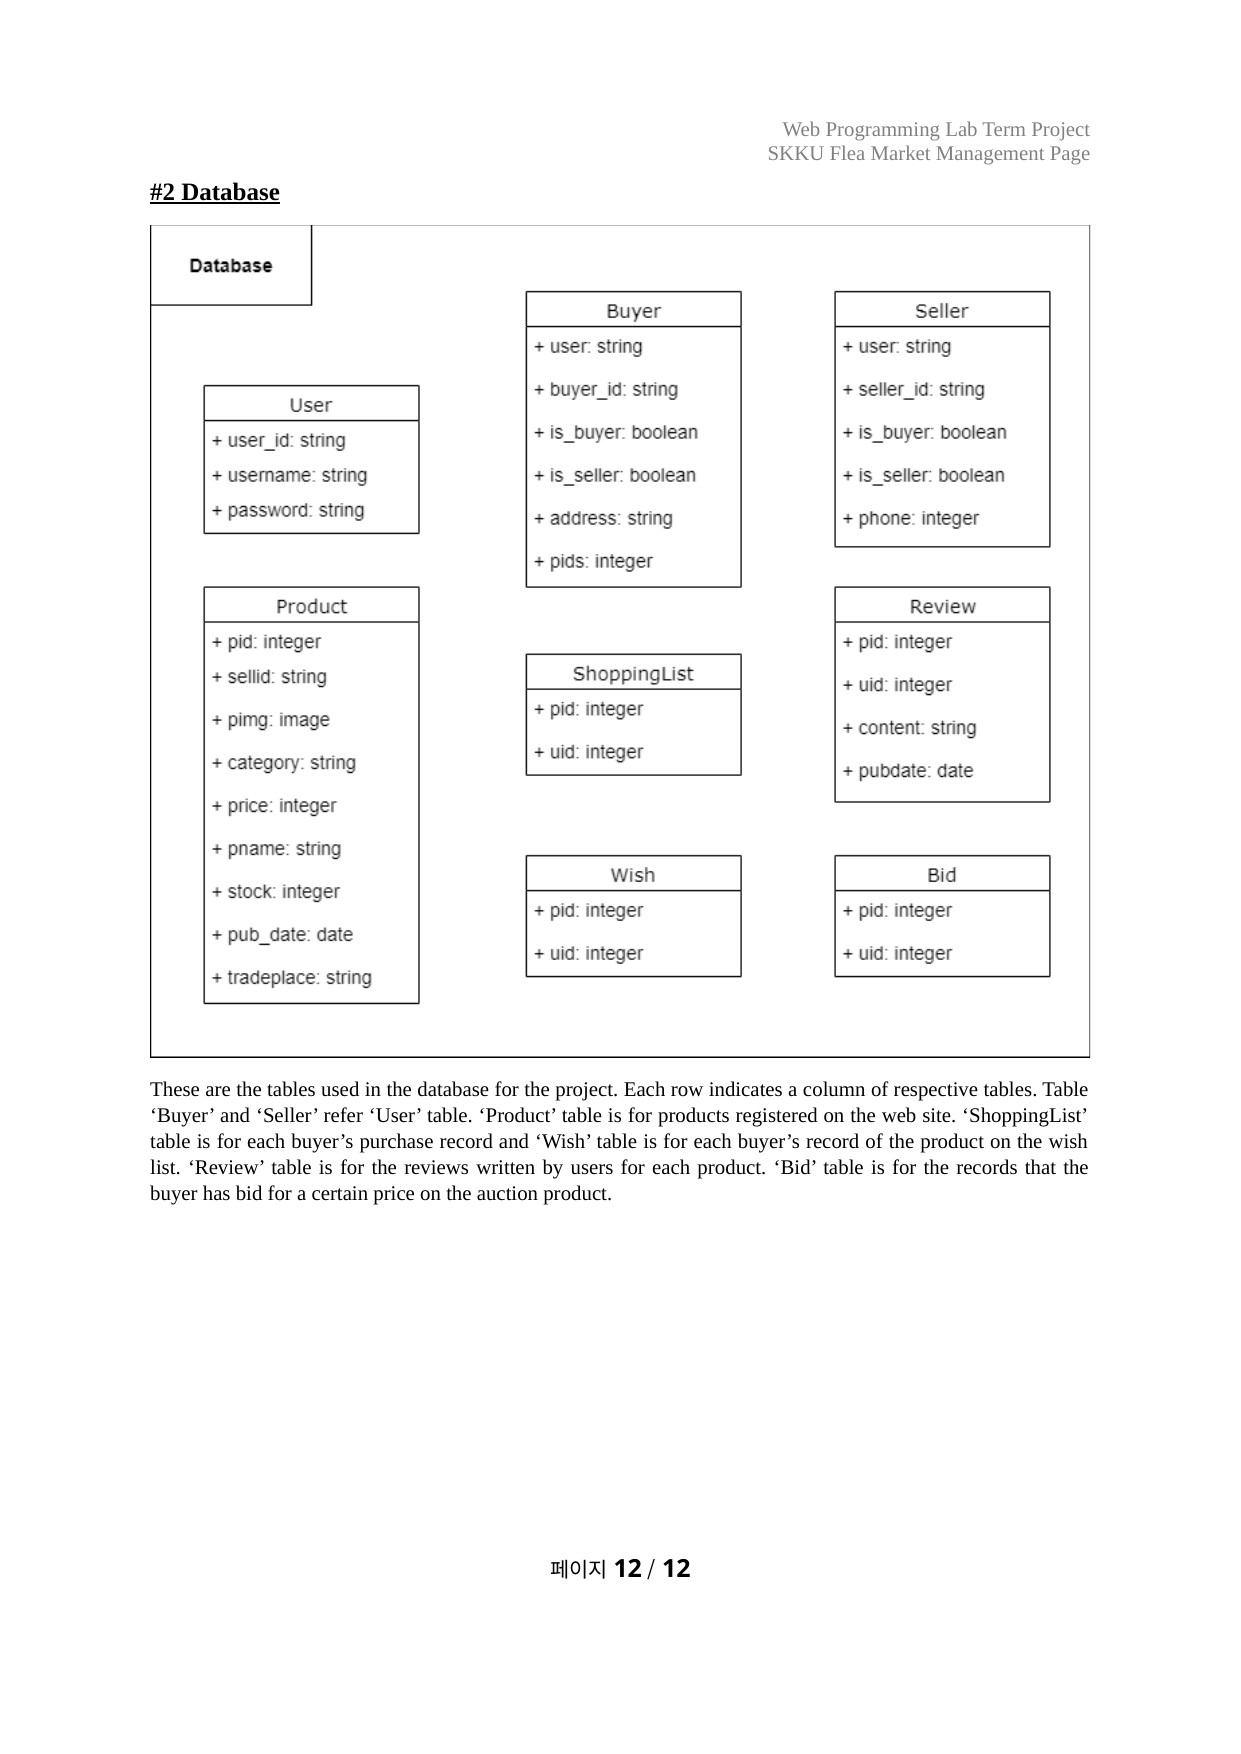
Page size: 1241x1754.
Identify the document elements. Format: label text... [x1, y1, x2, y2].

picture [150, 225, 1091, 1058]
text #2 Database [150, 177, 1090, 206]
text These are the tables used in the database for the project. Each row indicates a column of respective tables. Table ‘Buyer’ and ‘Seller’ refer ‘User’ table. ‘Product’ table is for products registered on the web site. ‘ShoppingList’ table is for each buyer’s purchase record and ‘Wish’ table is for each buyer’s record of the product on the wish list. ‘Review’ table is for the reviews written by users for each product. ‘Bid’ table is for the records that the buyer has bid for a certain price on the auction product. [150, 1077, 1090, 1204]
